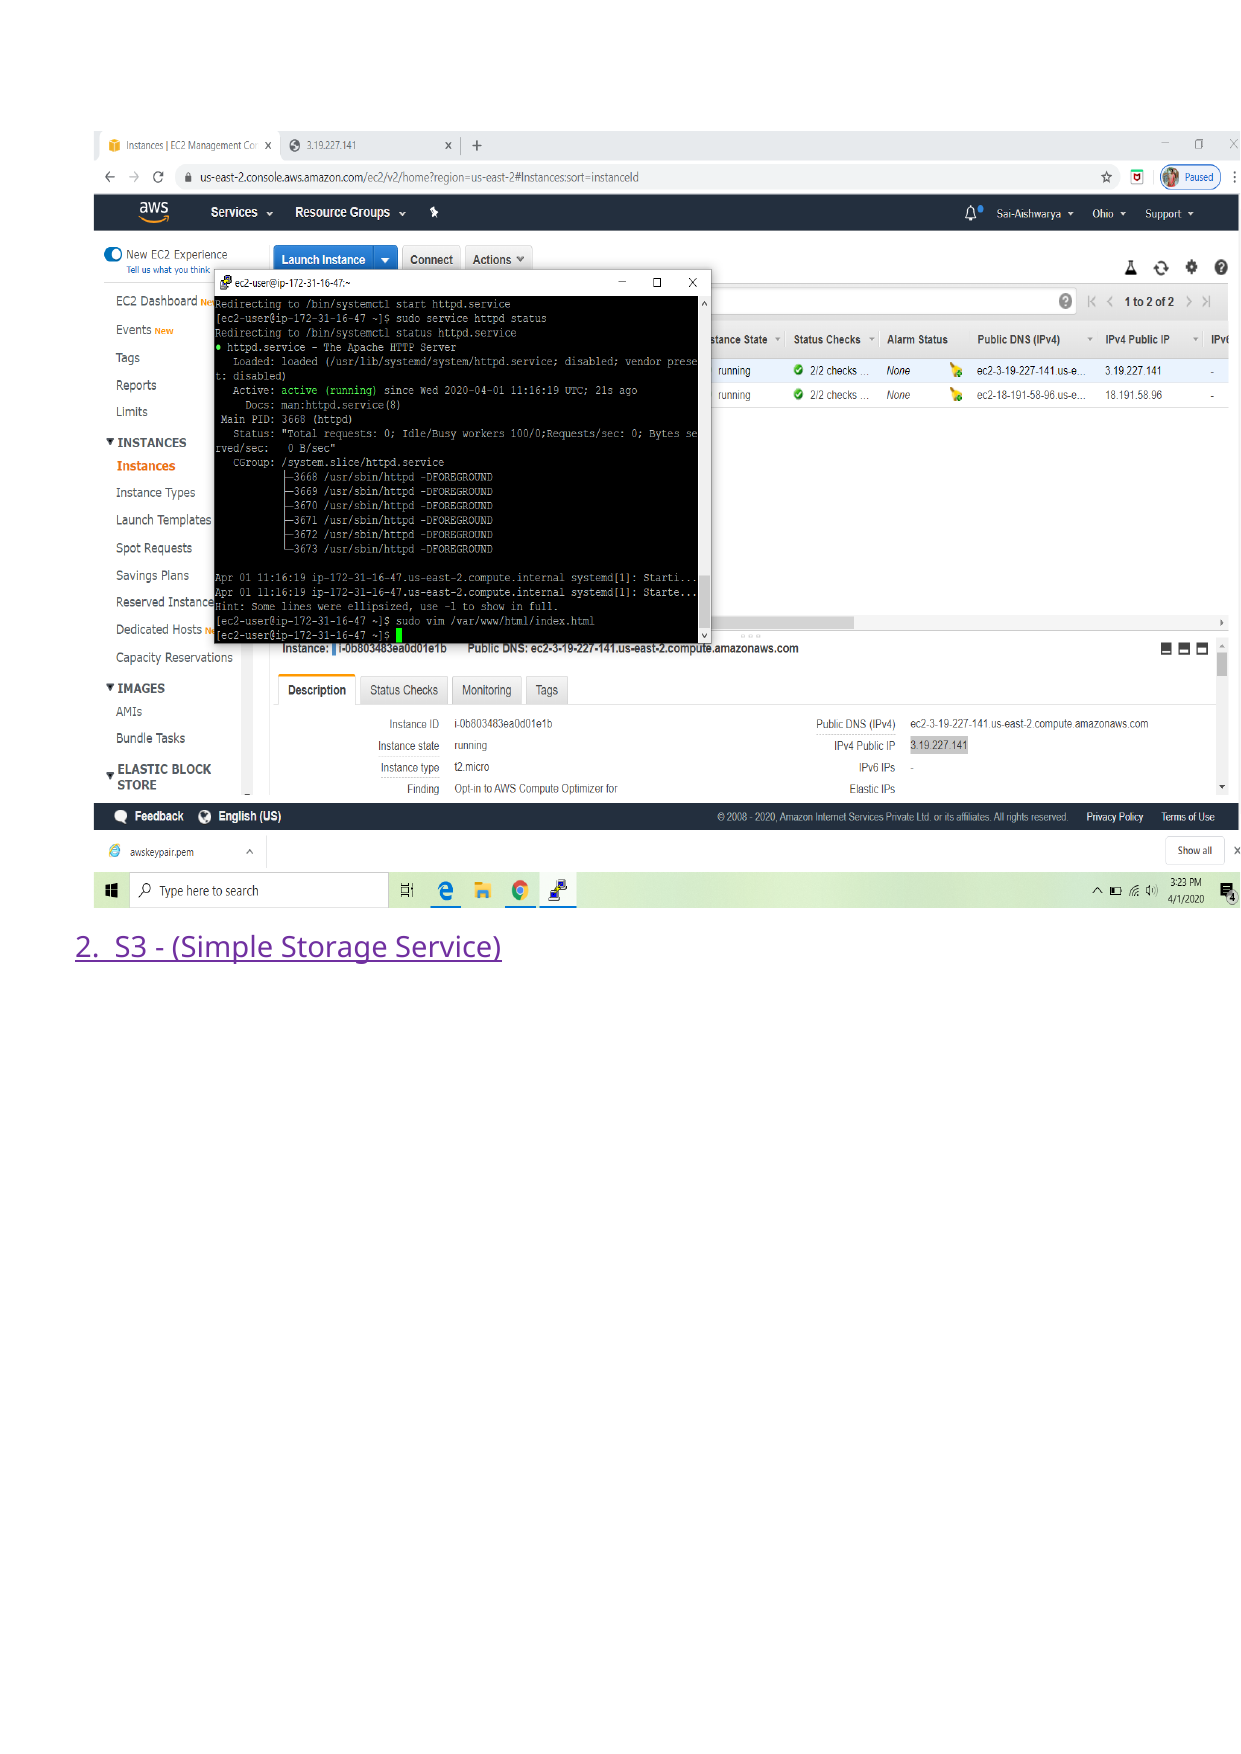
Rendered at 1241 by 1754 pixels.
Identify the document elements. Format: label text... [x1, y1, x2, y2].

text 2. S3 - (Simple Storage Service) [75, 926, 1165, 966]
